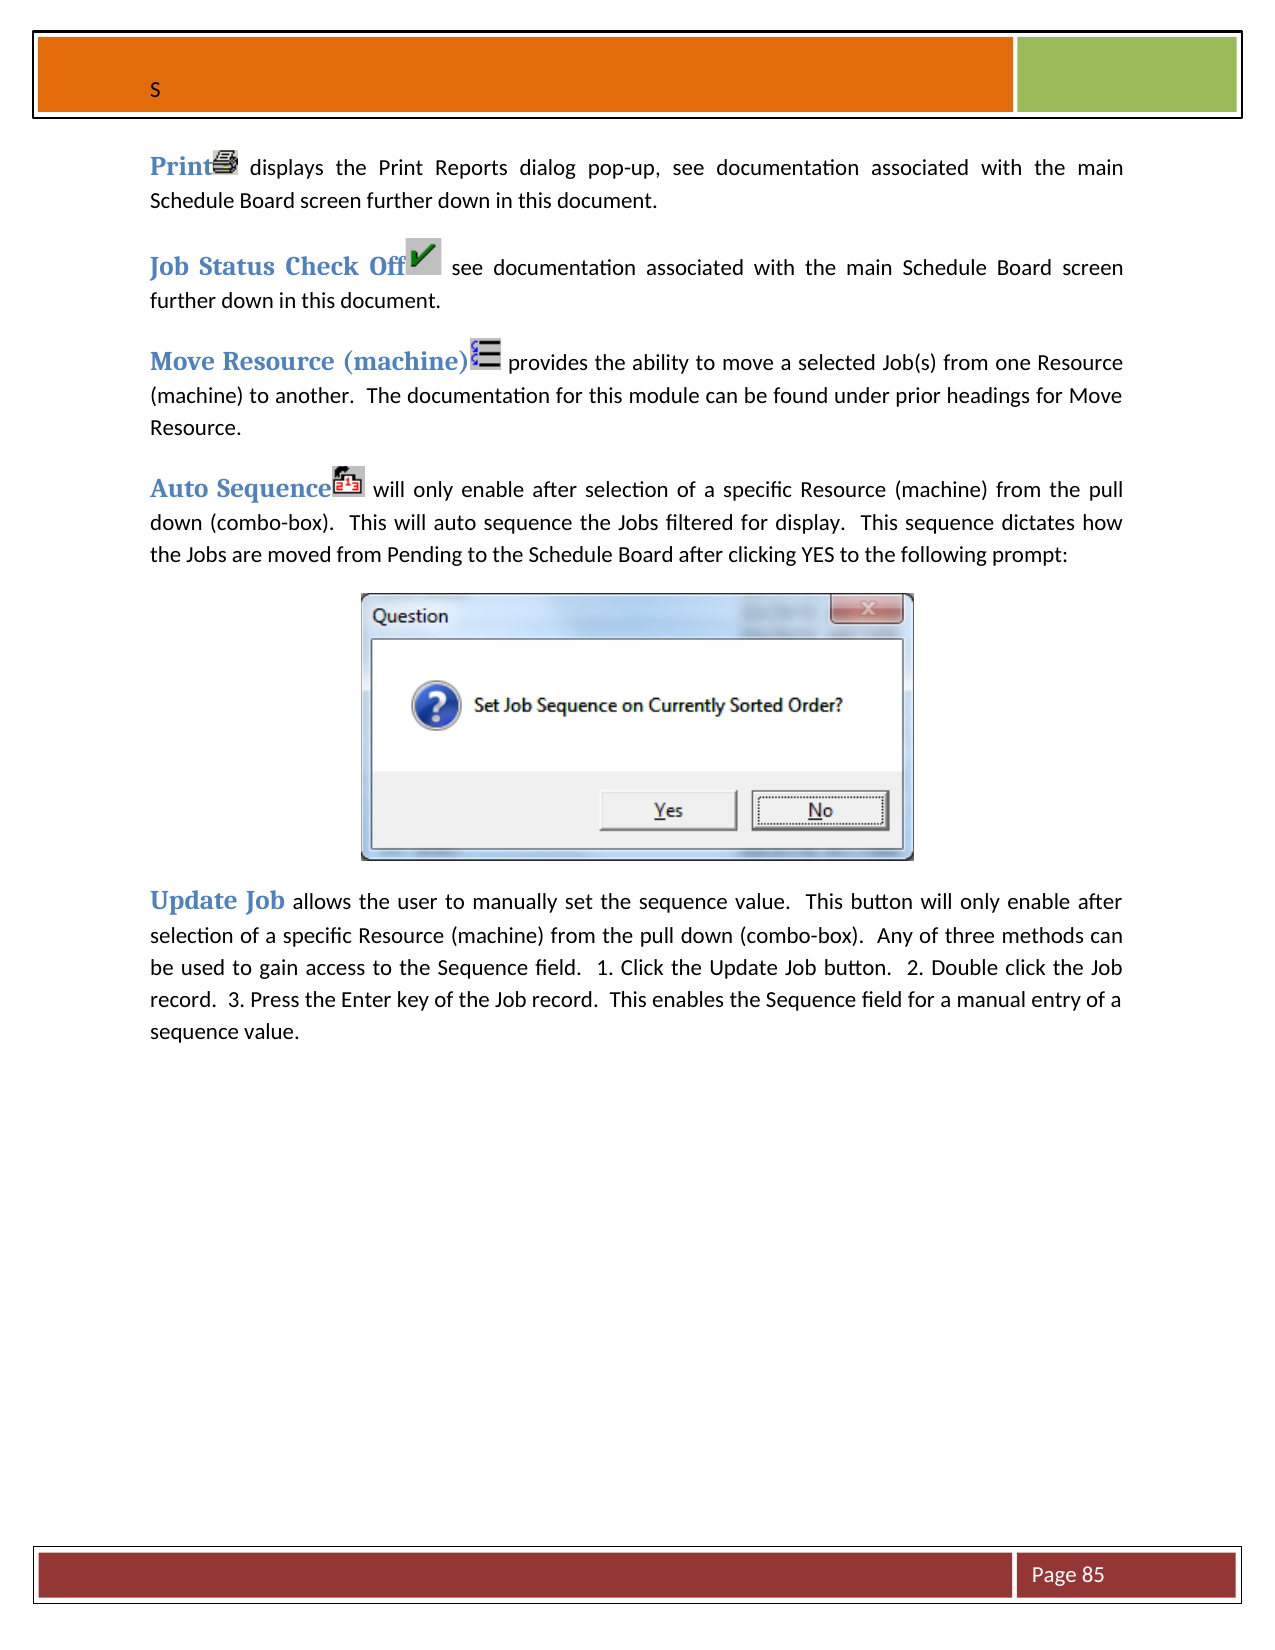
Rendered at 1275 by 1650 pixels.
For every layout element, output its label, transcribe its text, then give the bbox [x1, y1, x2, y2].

text Update Job allows the user to manually set the sequence value. This button will only enable after selection of a specific Resource (machine) from the pull down (combo-box). Any of three methods can be used to gain access to the Sequence field. 1. Click the Update Job button. 2. Double click the Job record. 3. Press the Enter key of the Job record. This enables the Sequence field for a manual entry of a sequence value. [150, 885, 1125, 1045]
text Move Resource (machine) provides the ability to move a selected Job(s) from one Resource (machine) to another. The documentation for this module can be found under prior headings for Move Resource. [150, 339, 1125, 441]
text Print displays the Print Reports dialog pop-up, see documentation associated with the main Schedule Board screen further down in this document. [150, 150, 1125, 214]
text Auto Sequence will only enable after selection of a specific Resource (machine) from the pull down (combo-box). This will auto sequence the Jobs filtered for display. This sequence dictates how the Jobs are moved from Pending to the Schedule Board after clicking YES to the following prompt: [150, 466, 1125, 568]
picture [361, 593, 914, 861]
picture [212, 150, 238, 175]
picture [470, 338, 502, 370]
picture [405, 238, 442, 275]
text Job Status Check Off see documentation associated with the main Schedule Board screen further down in this document. [150, 239, 1125, 314]
picture [332, 466, 365, 497]
